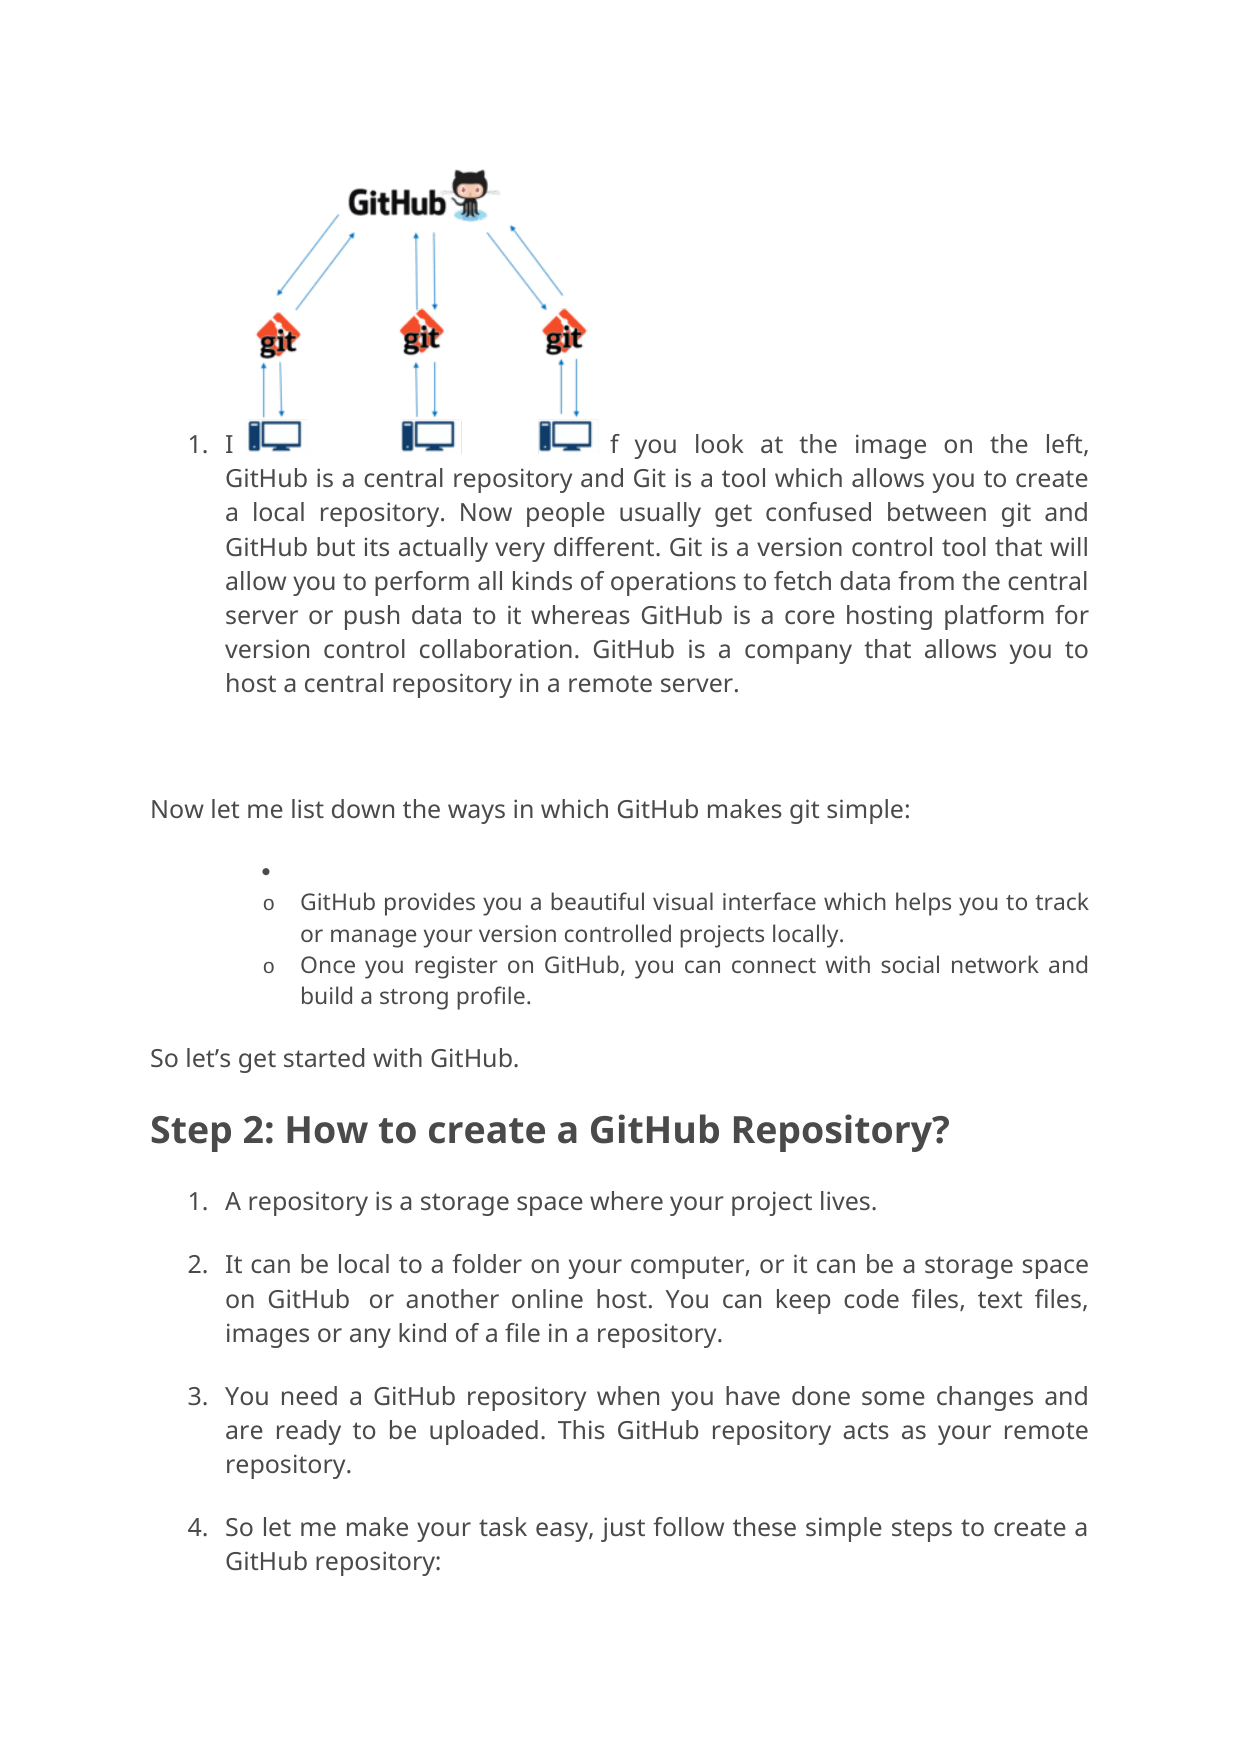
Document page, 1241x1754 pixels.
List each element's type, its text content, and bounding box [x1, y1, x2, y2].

text So let’s get started with GitHub. [150, 1041, 1090, 1074]
list You need a GitHub repository when you have done some changes and are ready to be uploaded. This GitHub repository acts as your remote repository. [187, 1378, 1090, 1481]
list GitHub provides you a beautiful visual interface which helps you to track or manage your version controlled projects locally. [262, 886, 1090, 949]
list If you look at the image on the left, GitHub is a central repository and Git is a tool which allows you to create a local repository. Now people usually get confused between git and GitHub but its actually very different. Git is a version control tool that will allow you to perform all kinds of operations to fetch data from the central server or push data to it whereas GitHub is a core hosting platform for version control collaboration. GitHub is a company that allows you to host a central repository in a remote server. [187, 150, 1090, 699]
list Once you register on GitHub, you can connect with social network and build a strong profile. [262, 949, 1090, 1011]
text Now let me list down the ways in which GitHub makes git simple: [150, 792, 1090, 826]
picture [233, 150, 610, 454]
list A repository is a storage space where your project lives. [187, 1184, 1090, 1218]
list It can be local to a folder on your computer, or it can be a storage space on GitHub or another online host. You can keep code files, text files, images or any kind of a file in a repository. [187, 1247, 1090, 1349]
subtitle Step 2: How to create a GitHub Repository? [150, 1104, 1090, 1155]
list So let me make your task easy, just follow these simple steps to create a GitHub repository: [187, 1510, 1090, 1578]
